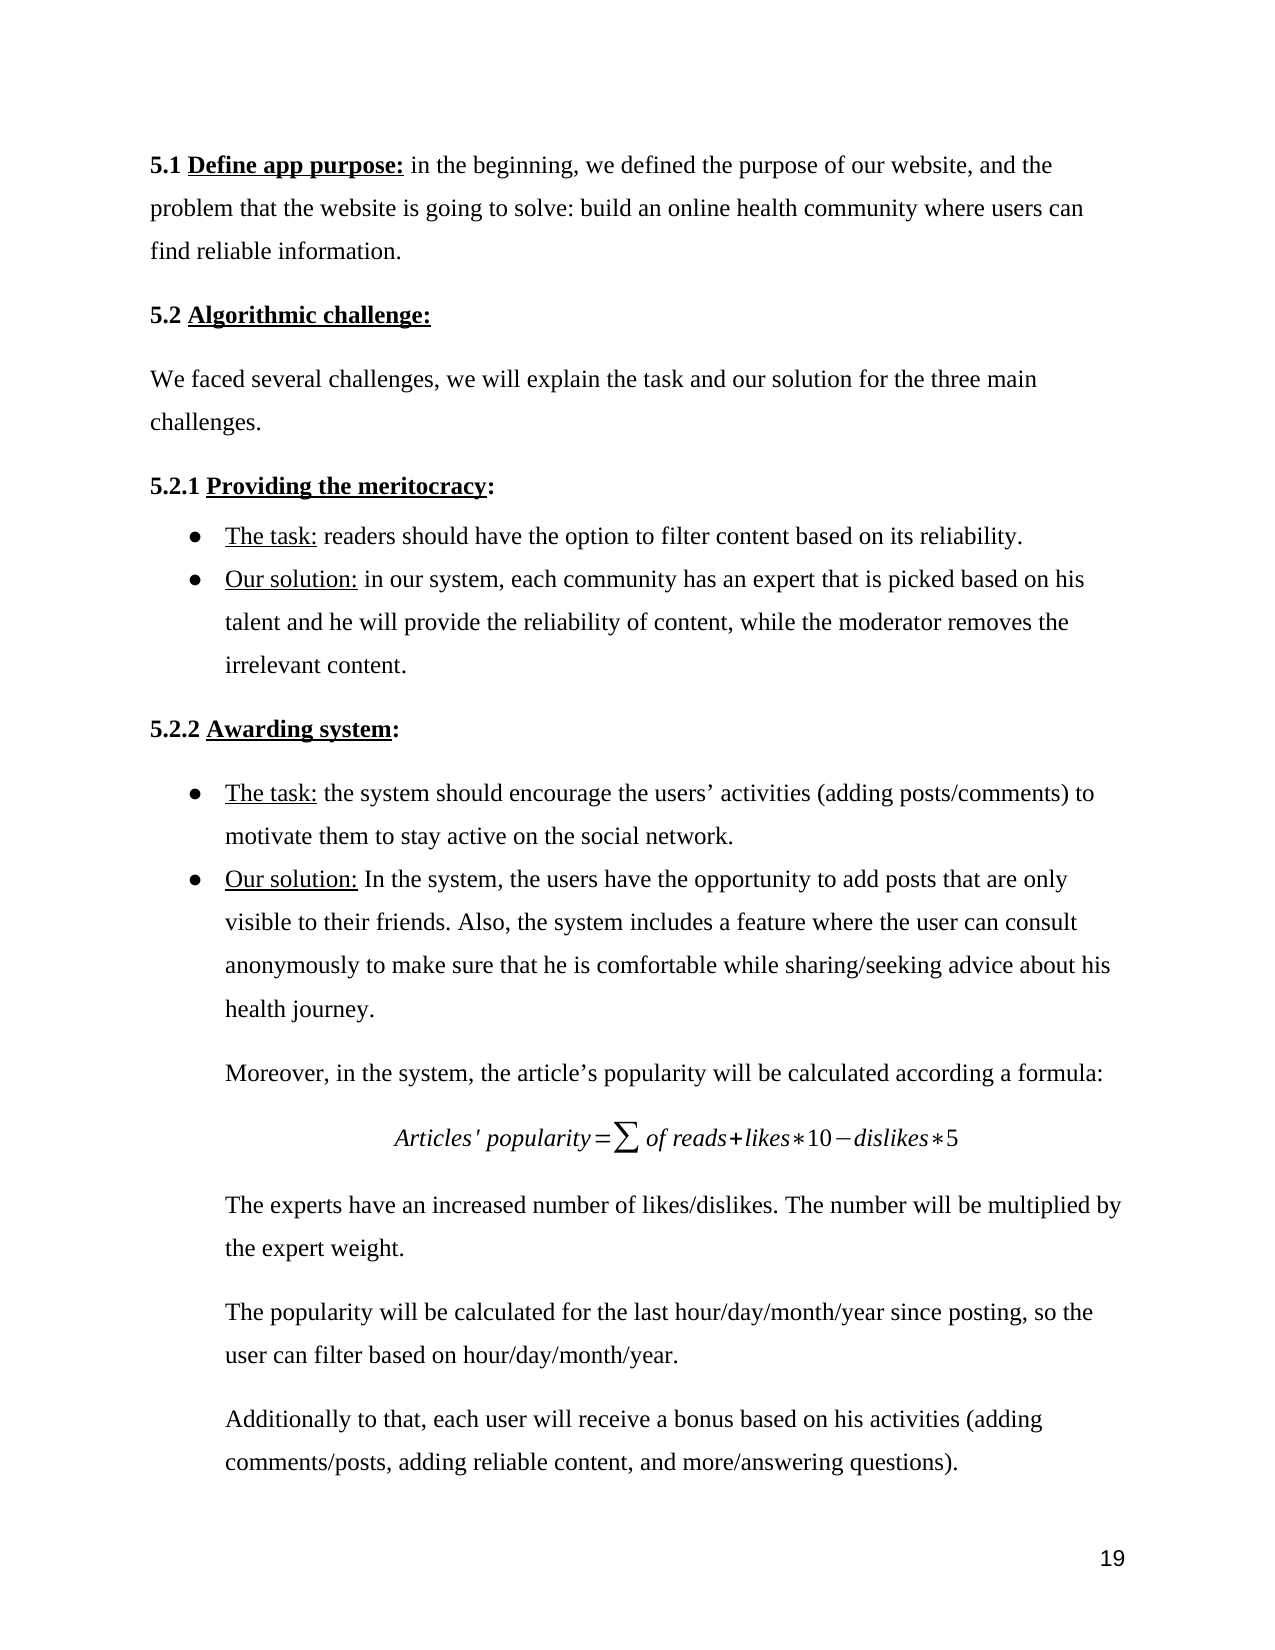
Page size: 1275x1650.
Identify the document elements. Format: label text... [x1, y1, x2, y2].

text Additionally to that, each user will receive a bonus based on his activities (adding comments/posts, adding reliable content, and more/answering questions). [225, 1404, 1125, 1476]
text We faced several challenges, we will explain the task and our solution for the three main challenges. [150, 364, 1125, 436]
text Moreover, in the system, the article’s popularity will be calculated according a formula: [225, 1058, 1125, 1086]
list Our solution: in our system, each community has an expert that is picked based on his talent and he will provide the reliability of content, while the moderator removes the irrelevant content. [187, 564, 1125, 679]
text 5.2.1 Providing the meritocracy: [150, 471, 1125, 500]
text 5.2 Algorithmic challenge: [150, 300, 1125, 329]
text The experts have an increased number of likes/dislikes. The number will be multiplied by the expert weight. [225, 1190, 1125, 1262]
text 5.1 Define app purpose: in the beginning, we defined the purpose of our website, and the problem that the website is going to solve: build an online health community where users can find reliable information. [150, 150, 1125, 265]
text 5.2.2 Awarding system: [150, 714, 1125, 743]
list The task: readers should have the option to filter content based on its reliability. [187, 521, 1125, 549]
text The popularity will be calculated for the last hour/day/month/year since posting, so the user can filter based on hour/day/month/year. [225, 1297, 1125, 1369]
list Our solution: In the system, the users have the opportunity to add posts that are only visible to their friends. Also, the system includes a feature where the user can consult anonymously to make sure that he is comfortable while sharing/seeking advice about his health journey. [187, 864, 1125, 1022]
list The task: the system should encourage the users’ activities (adding posts/comments) to motivate them to stay active on the social network. [187, 778, 1125, 850]
